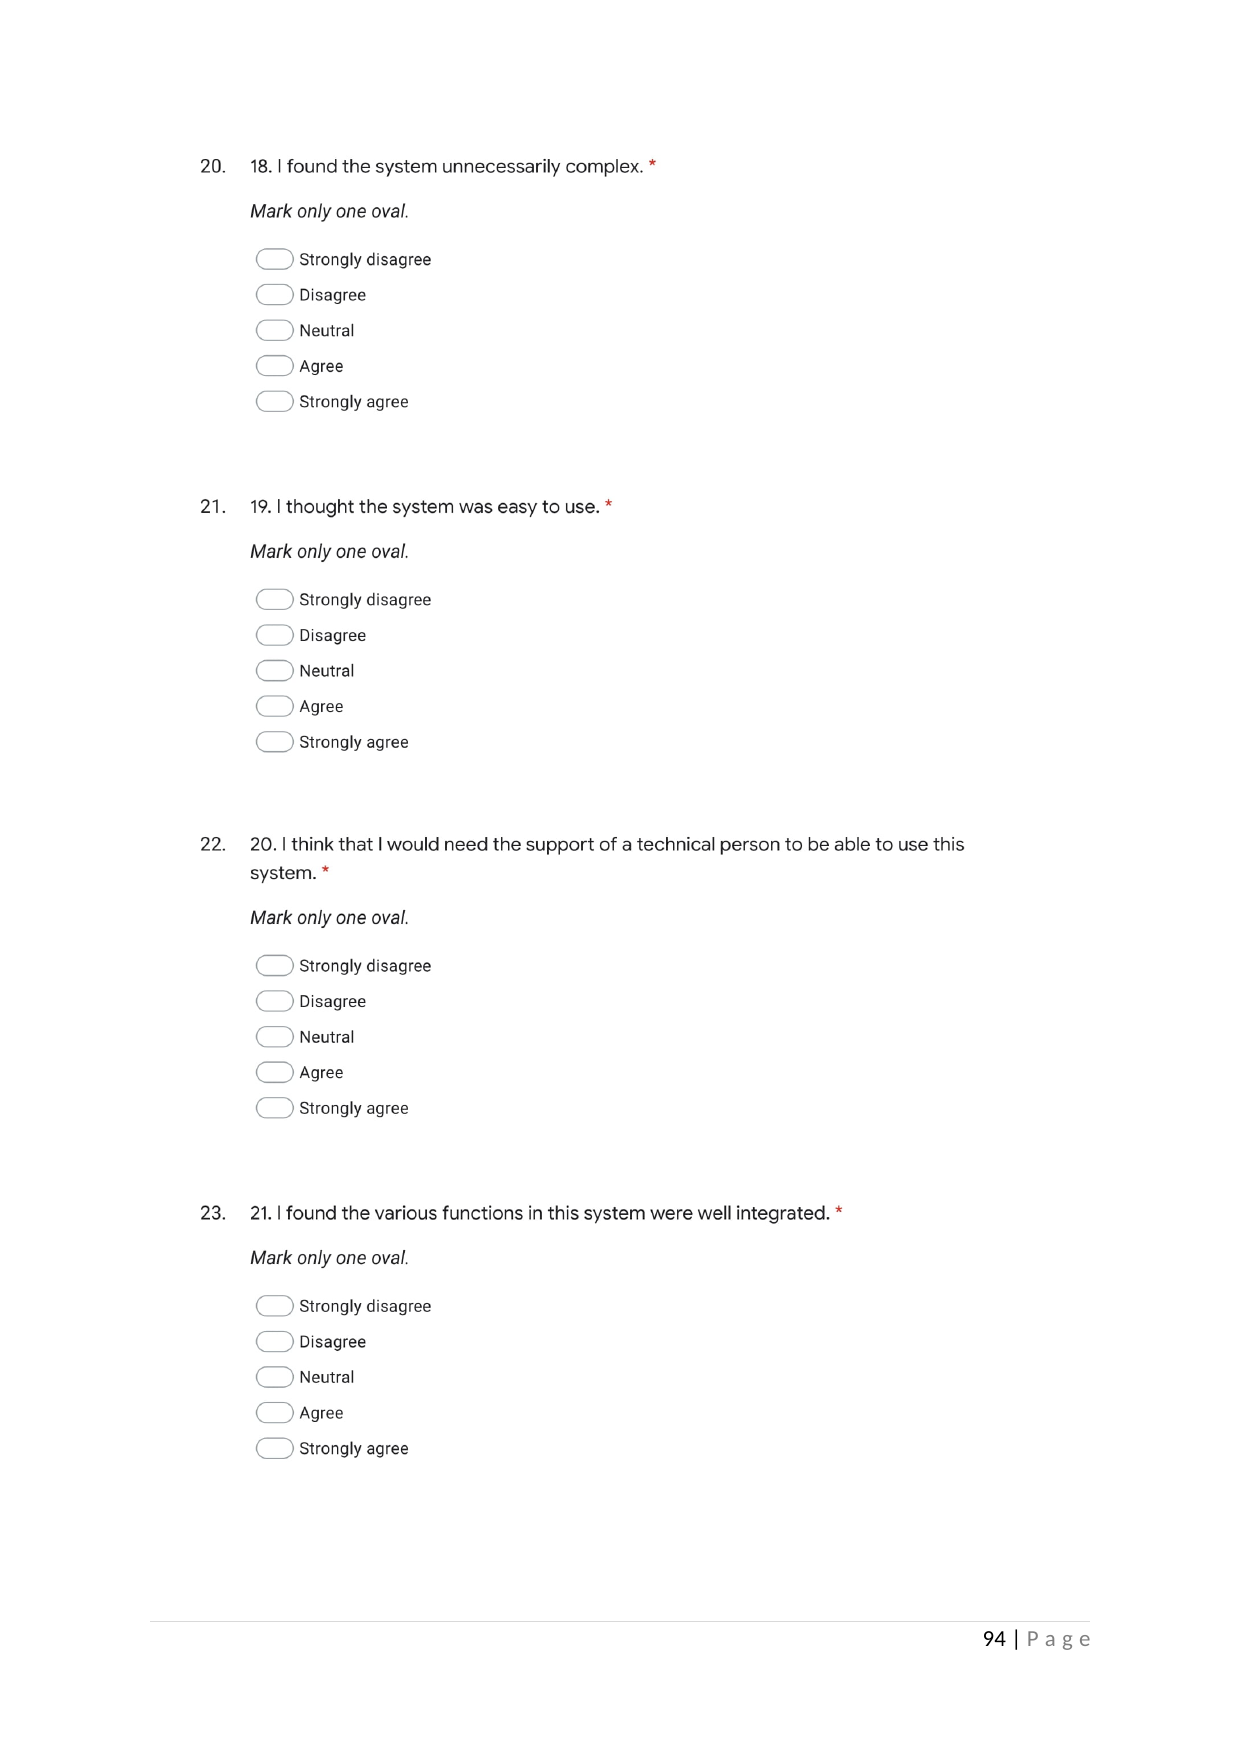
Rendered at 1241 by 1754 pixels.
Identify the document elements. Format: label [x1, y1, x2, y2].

picture [150, 811, 1091, 1467]
picture [150, 150, 1091, 810]
